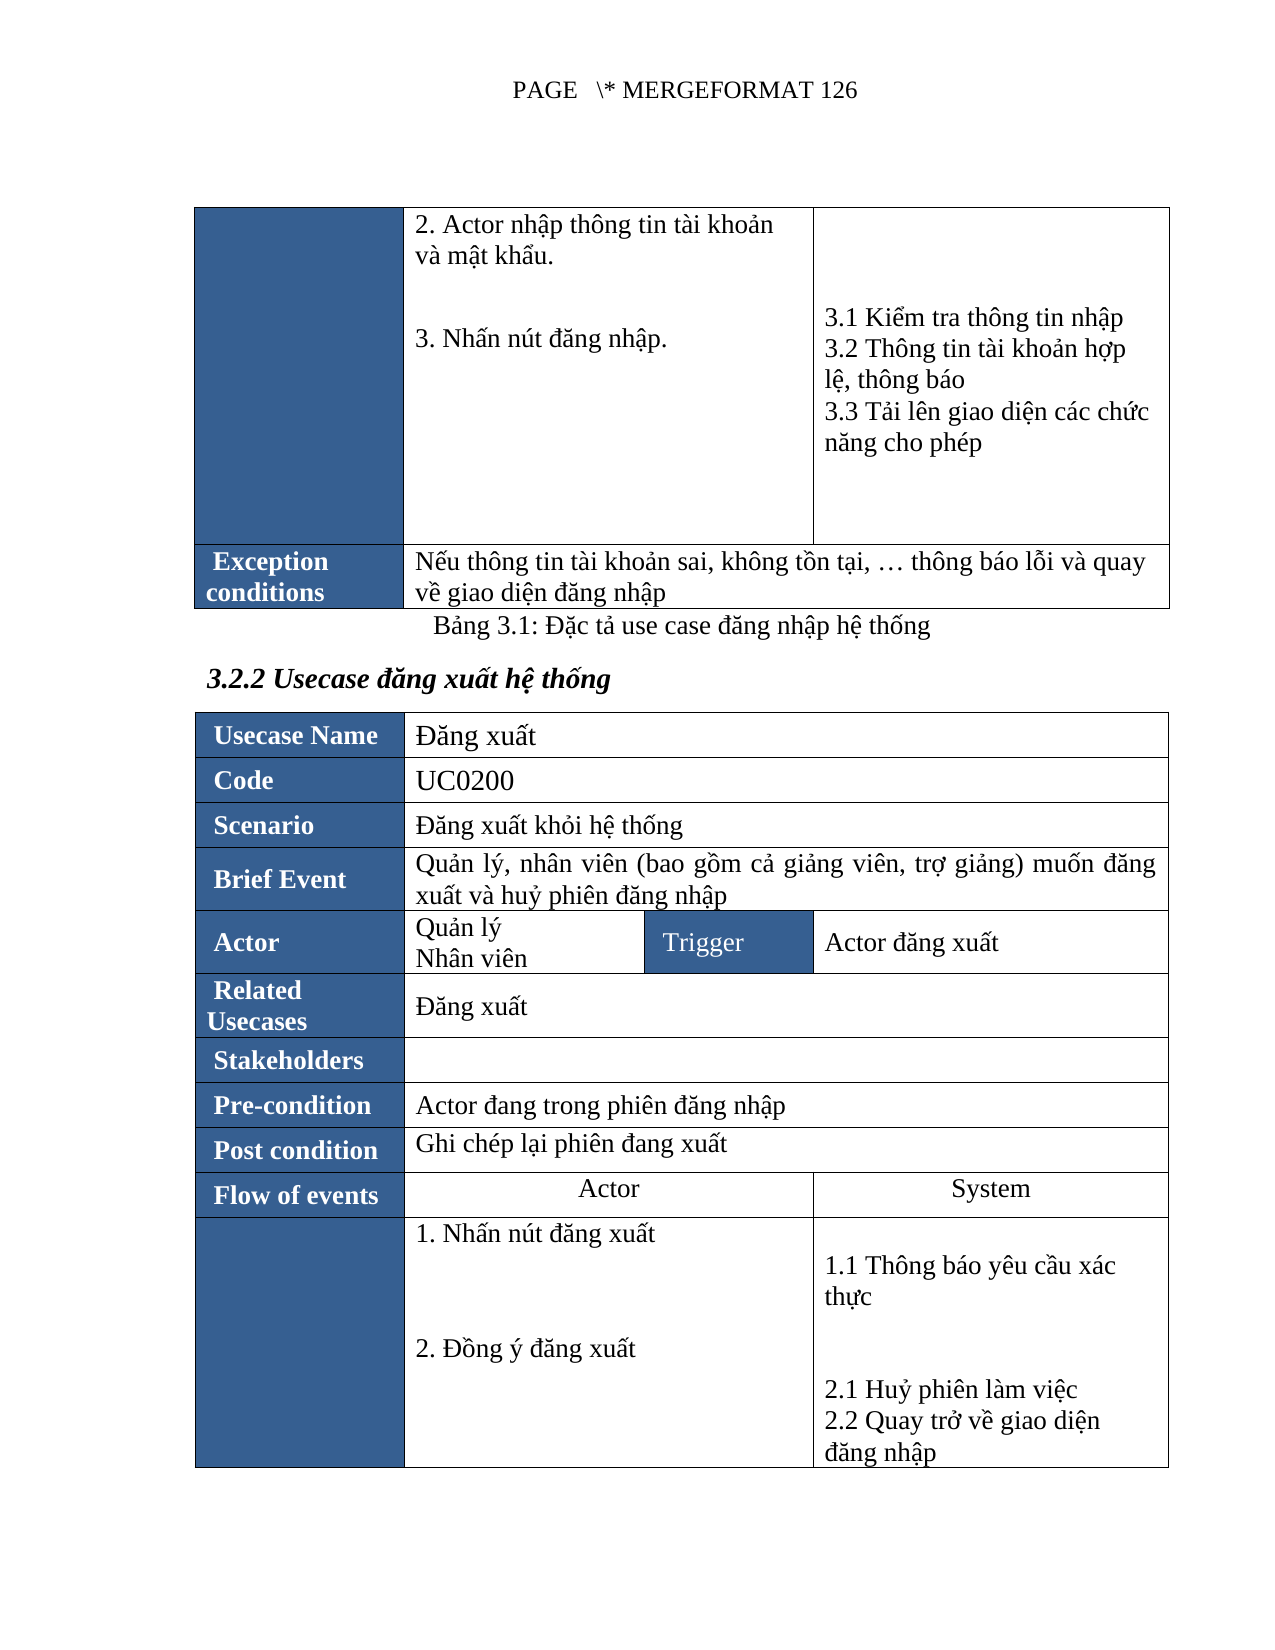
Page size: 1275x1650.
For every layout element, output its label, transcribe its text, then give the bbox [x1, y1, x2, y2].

table_cell Actor đang trong phiên đăng nhập [405, 1083, 1168, 1127]
table_cell Pre-condition [196, 1083, 404, 1127]
text 3.2.2 Usecase đăng xuất hệ thống [207, 661, 1157, 695]
table_header Usecase Name [196, 713, 404, 757]
table_cell Flow of events [196, 1173, 404, 1217]
table_cell [196, 1218, 404, 1467]
table_cell Post condition [196, 1128, 404, 1172]
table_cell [814, 208, 1169, 544]
table_cell Trigger [645, 911, 813, 973]
table_cell System [814, 1173, 1168, 1217]
table_cell Actor đăng xuất [814, 911, 1168, 973]
table_cell [195, 208, 403, 544]
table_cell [814, 1218, 1168, 1467]
table_cell Quản lý Nhân viên [405, 911, 644, 973]
table_cell Quản lý, nhân viên (bao gồm cả giảng viên, trợ giảng) muốn đăng xuất và huỷ phiên đăng nhập [405, 848, 1168, 910]
table_cell [405, 1038, 1168, 1082]
table_cell Code [196, 758, 404, 802]
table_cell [405, 1218, 813, 1467]
table_cell Ghi chép lại phiên đang xuất [405, 1128, 1168, 1172]
table_cell Brief Event [196, 848, 404, 910]
table_cell Nếu thông tin tài khoản sai, không tồn tại, … thông báo lỗi và quay về giao diện đăng nhập [404, 545, 1169, 608]
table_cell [404, 208, 813, 544]
table_cell Đăng xuất khỏi hệ thống [405, 803, 1168, 847]
table_cell Đăng xuất [405, 974, 1168, 1037]
table_cell UC0200 [405, 758, 1168, 802]
table_cell Stakeholders [196, 1038, 404, 1082]
table_cell Exception conditions [195, 545, 403, 608]
table_cell Scenario [196, 803, 404, 847]
table_cell Actor [196, 911, 404, 973]
table_cell Actor [405, 1173, 813, 1217]
table_header Đăng xuất [405, 713, 1168, 757]
table_cell Related Usecases [196, 974, 404, 1037]
